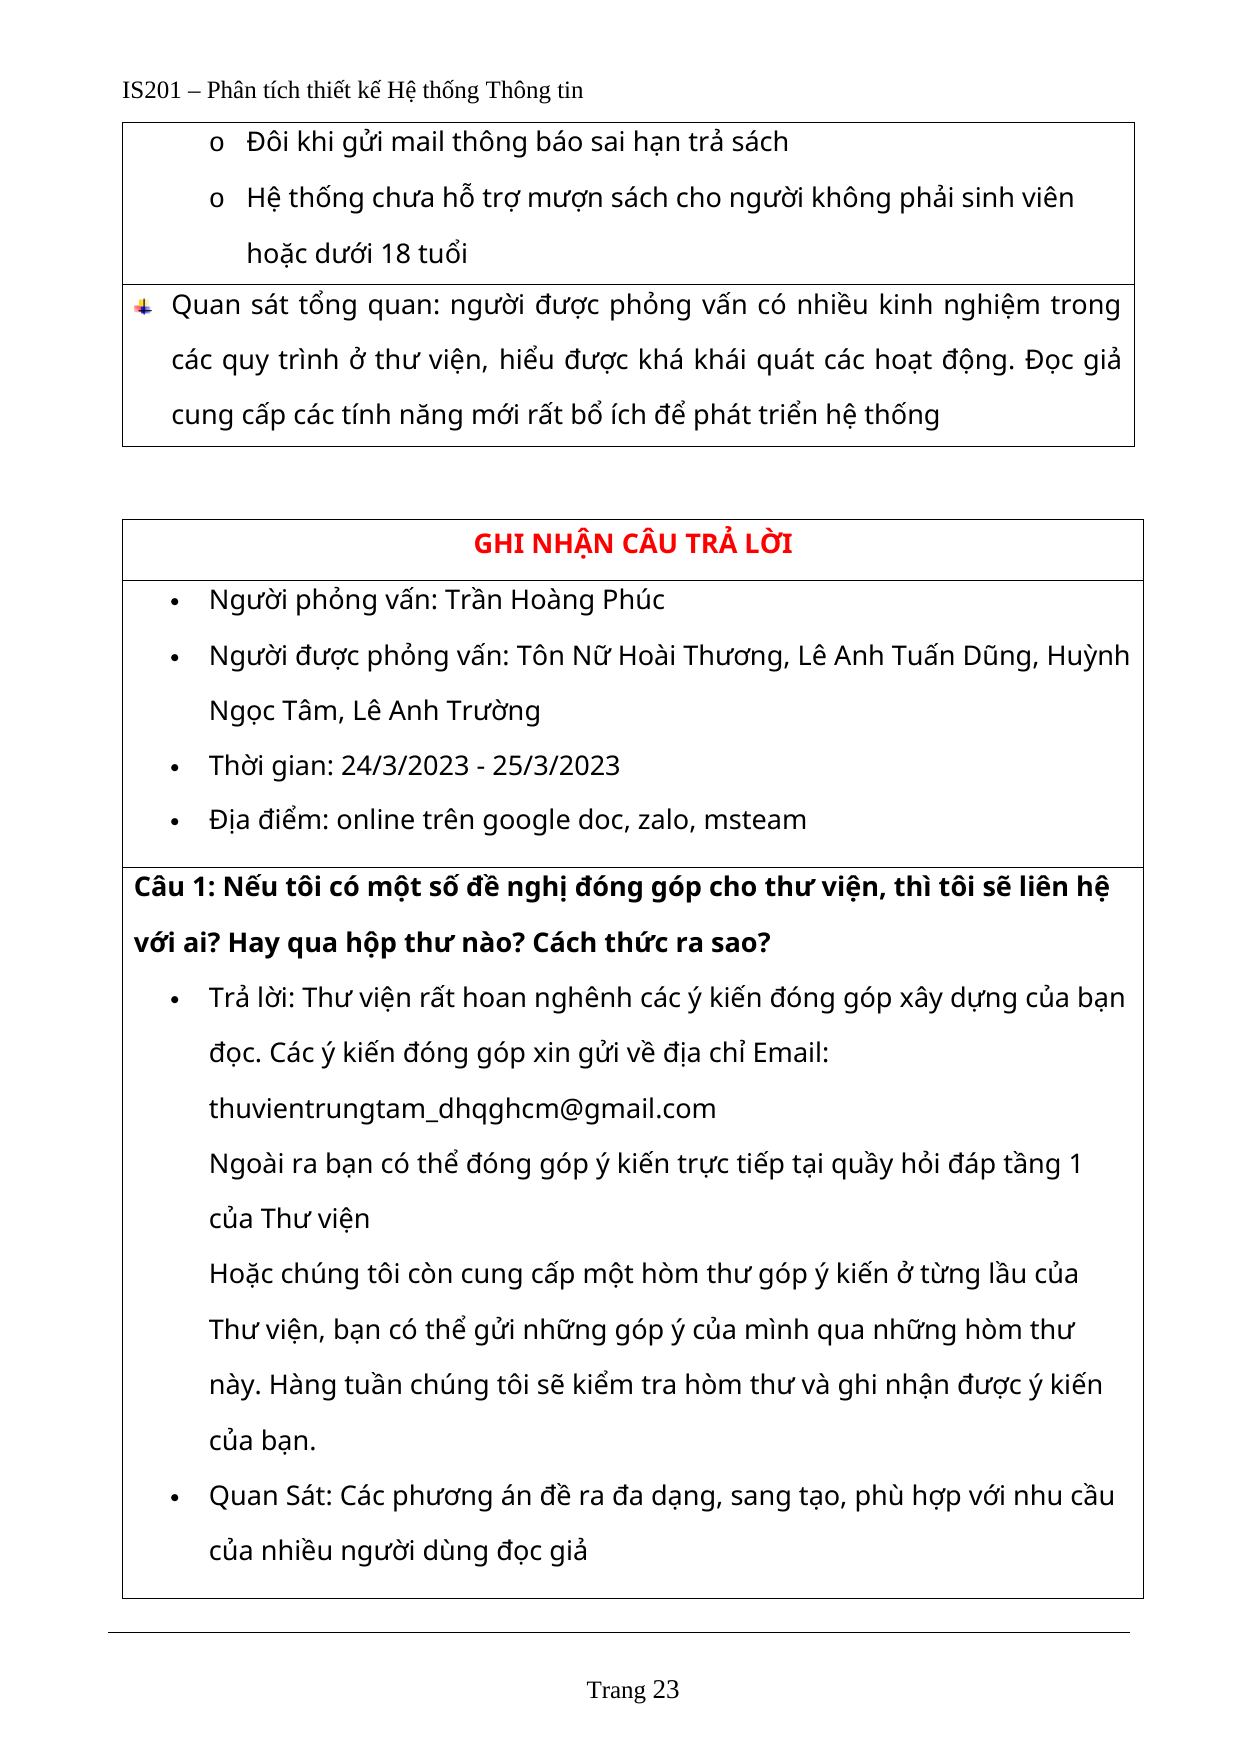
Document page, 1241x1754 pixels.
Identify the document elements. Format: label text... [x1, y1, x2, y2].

table_cell Quan sát tổng quan: người được phỏng vấn có nhiều kinh nghiệm trong các quy trình ở thư viện, hiểu được khá khái quát các hoạt động. Đọc giả cung cấp các tính năng mới rất bổ ích để phát triển hệ thống [123, 285, 1134, 446]
table_cell Người phỏng vấn: Trần Hoàng Phúc Người được phỏng vấn: Tôn Nữ Hoài Thương, Lê Anh Tuấn Dũng, Huỳnh Ngọc Tâm, Lê Anh Trường Thời gian: 24/3/2023 - 25/3/2023 Địa điểm: online trên google doc, zalo, msteam [123, 581, 1143, 867]
table_cell Câu 1: Nếu tôi có một số đề nghị đóng góp cho thư viện, thì tôi sẽ liên hệ với ai? Hay qua hộp thư nào? Cách thức ra sao? Trả lời: Thư viện rất hoan nghênh các ý kiến đóng góp xây dựng của bạn đọc. Các ý kiến đóng góp xin gửi về địa chỉ Email: thuvientrungtam_dhqghcm@gmail.com Ngoài ra bạn có thể đóng góp ý kiến trực tiếp tại quầy hỏi đáp tầng 1 của Thư viện Hoặc chúng tôi còn cung cấp một hòm thư góp ý kiến ở từng lầu của Thư viện, bạn có thể gửi những góp ý của mình qua những hòm thư này. Hàng tuần chúng tôi sẽ kiểm tra hòm thư và ghi nhận được ý kiến của bạn. Quan Sát: Các phương án đề ra đa dạng, sang tạo, phù hợp với nhu cầu của nhiều người dùng đọc giả [123, 868, 1143, 1598]
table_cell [123, 123, 1134, 284]
picture [134, 297, 152, 315]
table_header GHI NHẬN CÂU TRẢ LỜI [123, 520, 1143, 579]
